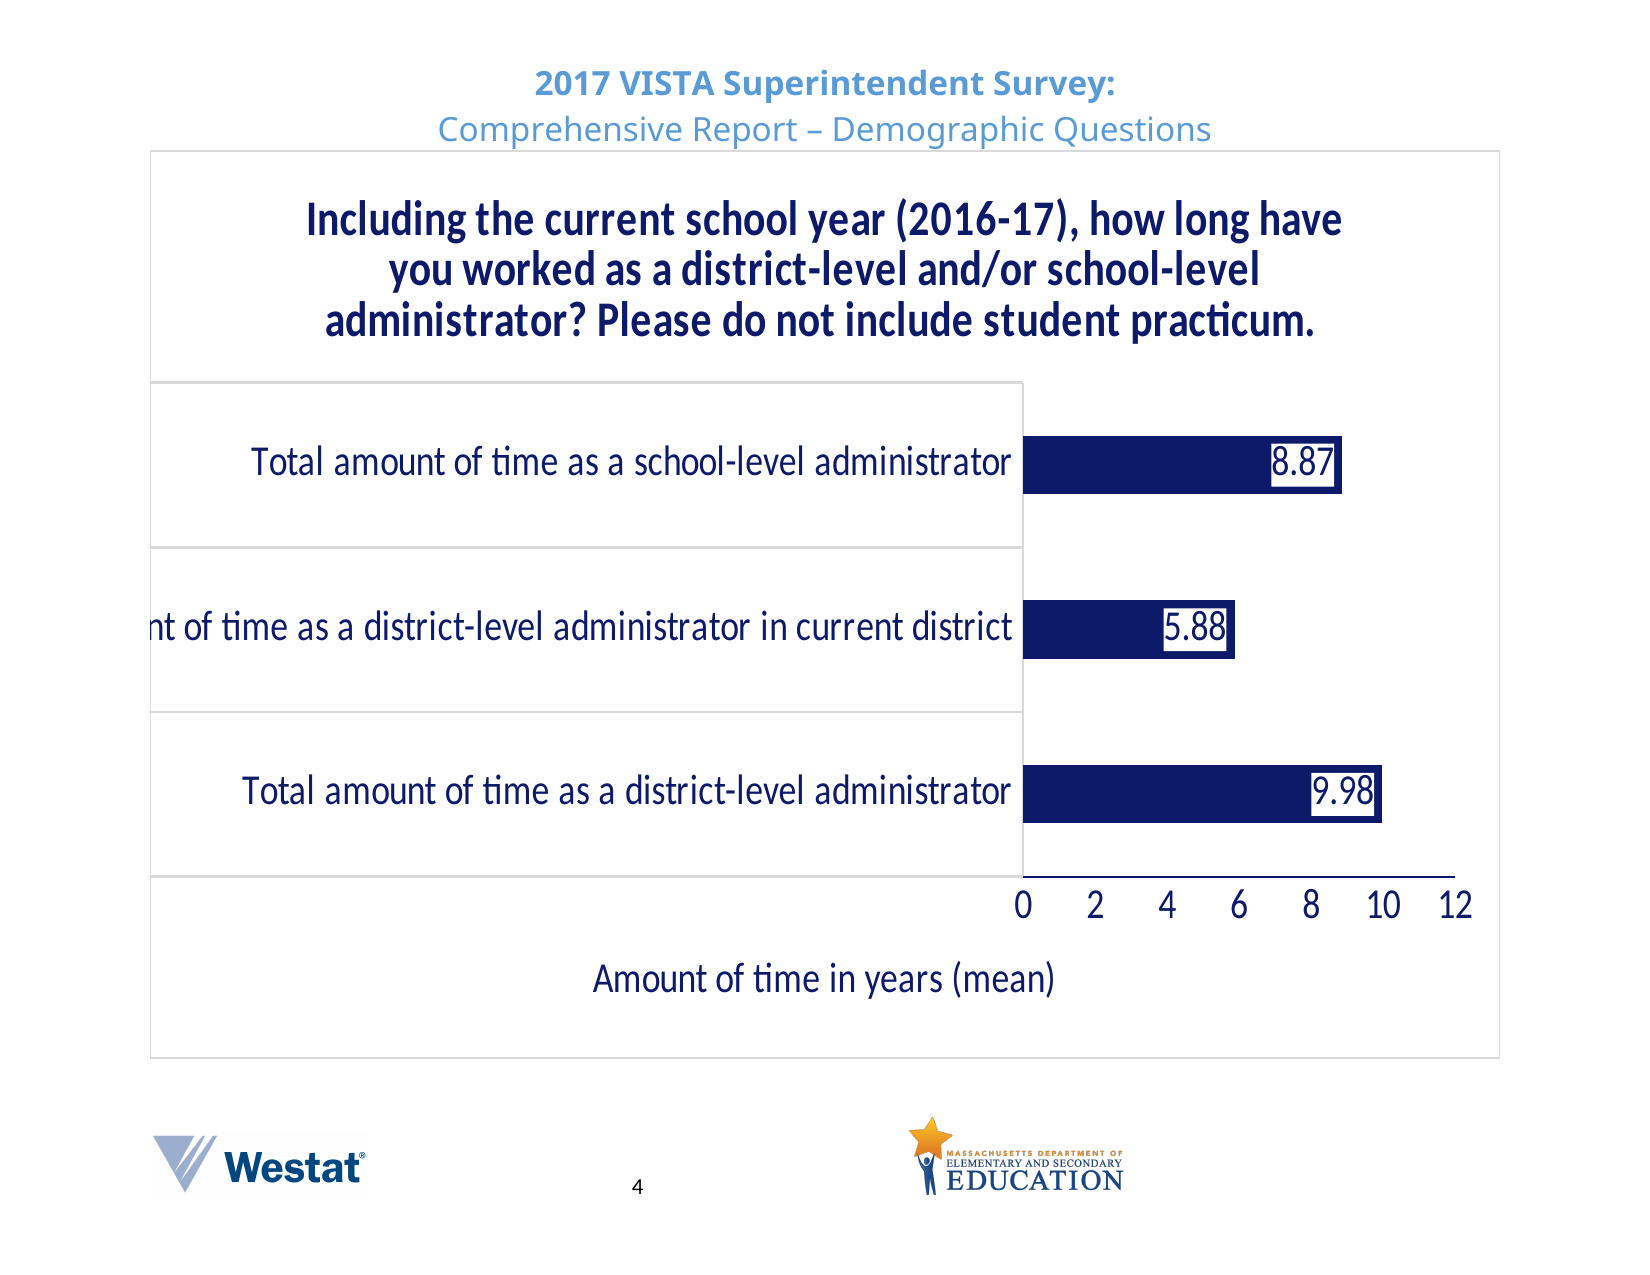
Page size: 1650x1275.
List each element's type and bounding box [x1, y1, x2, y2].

picture [907, 1110, 1125, 1195]
picture [150, 1131, 368, 1195]
